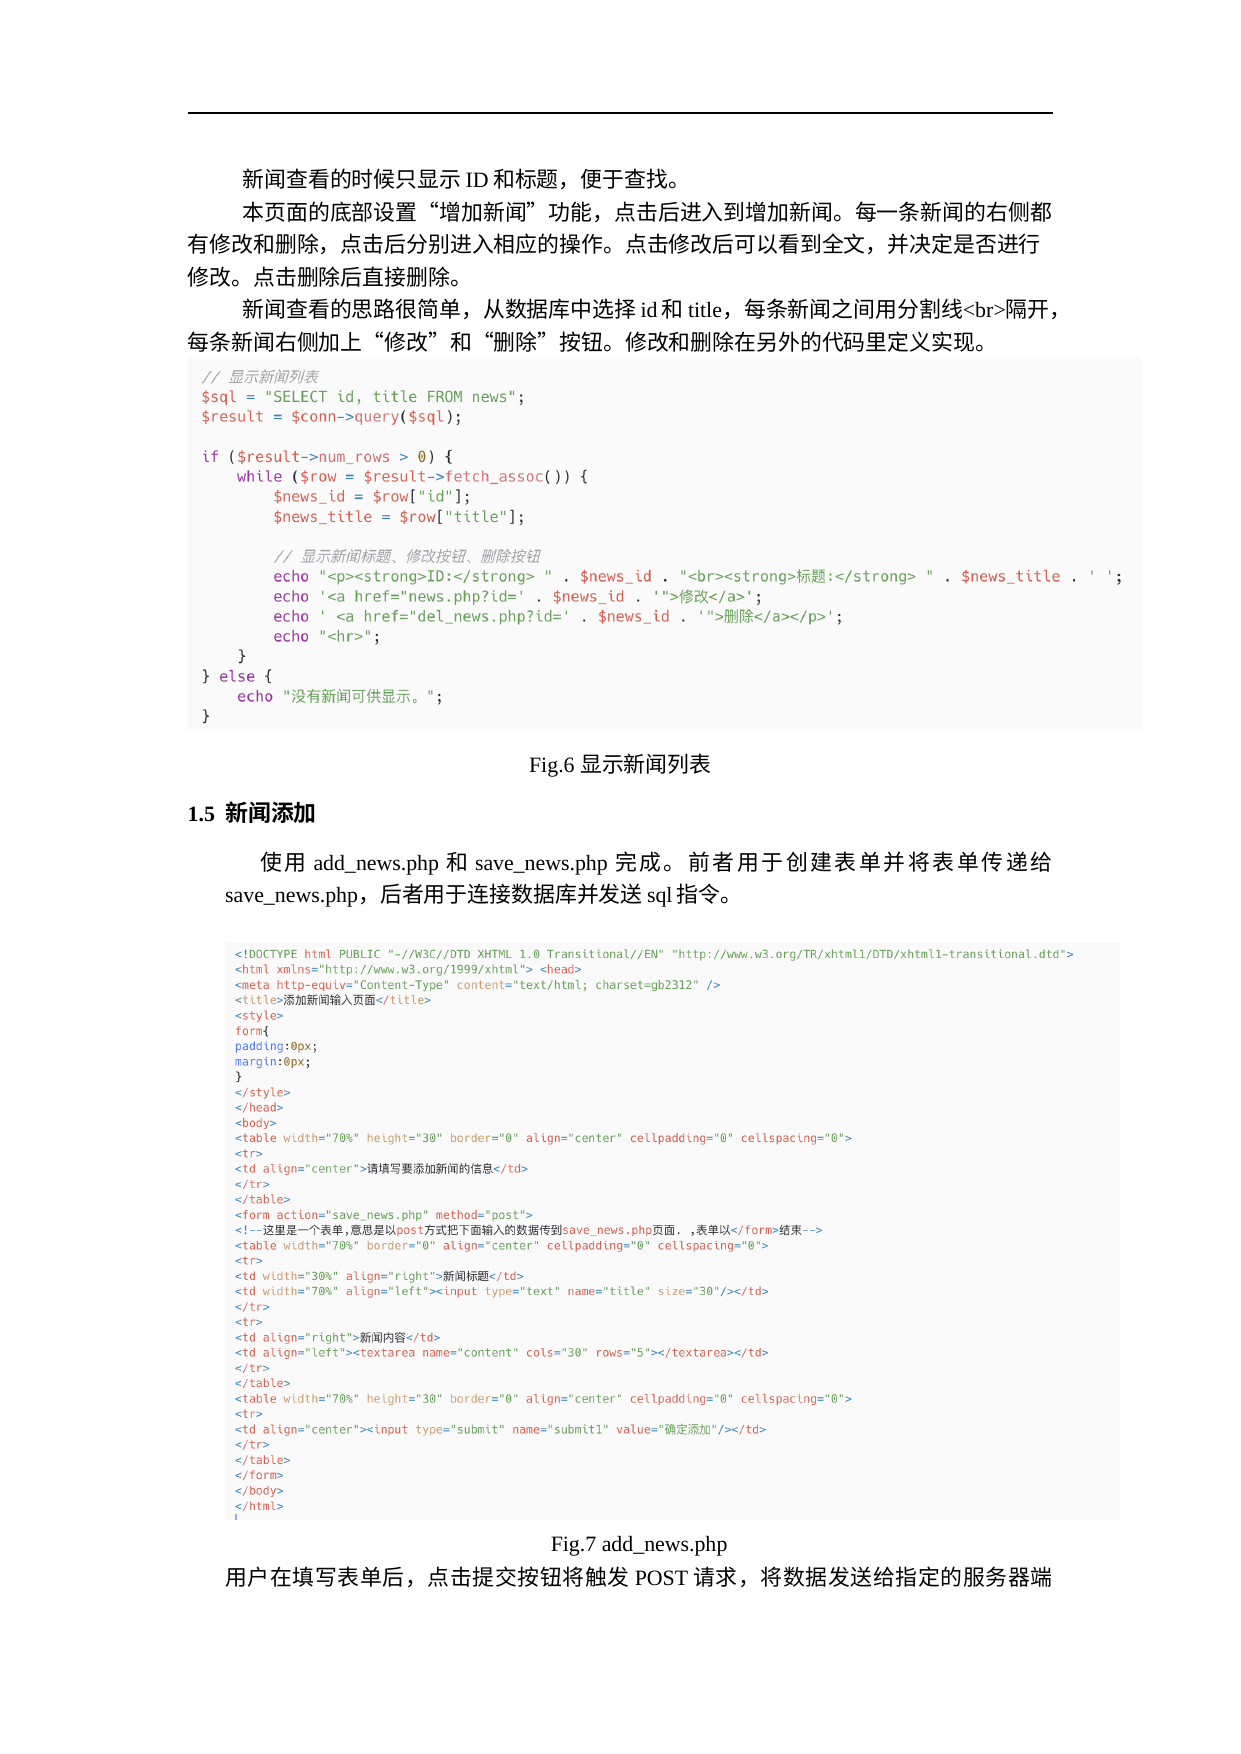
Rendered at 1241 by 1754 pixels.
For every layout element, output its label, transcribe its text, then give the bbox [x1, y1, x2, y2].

list 使用add_news.php和save_news.php完成。前者用于创建表单并将表单传递给save_news.php，后者用于连接数据库并发送sql指令。 [225, 844, 1053, 909]
text 本页面的底部设置“增加新闻”功能，点击后进入到增加新闻。每一条新闻的右侧都有修改和删除，点击后分别进入相应的操作。点击修改后可以看到全文，并决定是否进行修改。点击删除后直接删除。 [187, 194, 1053, 292]
list 新闻添加 [187, 779, 1053, 844]
text Fig.6 显示新闻列表 [187, 747, 1053, 779]
text 新闻查看的思路很简单，从数据库中选择id和title，每条新闻之间用分割线<br>隔开，每条新闻右侧加上“修改”和“删除”按钮。修改和删除在另外的代码里定义实现。 [187, 292, 1053, 357]
text 新闻查看的时候只显示ID和标题，便于查找。 [187, 162, 1053, 194]
picture [225, 942, 1121, 1520]
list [225, 1559, 1053, 1592]
list Fig.7 add_news.php [225, 1527, 1053, 1559]
picture [187, 357, 1142, 730]
